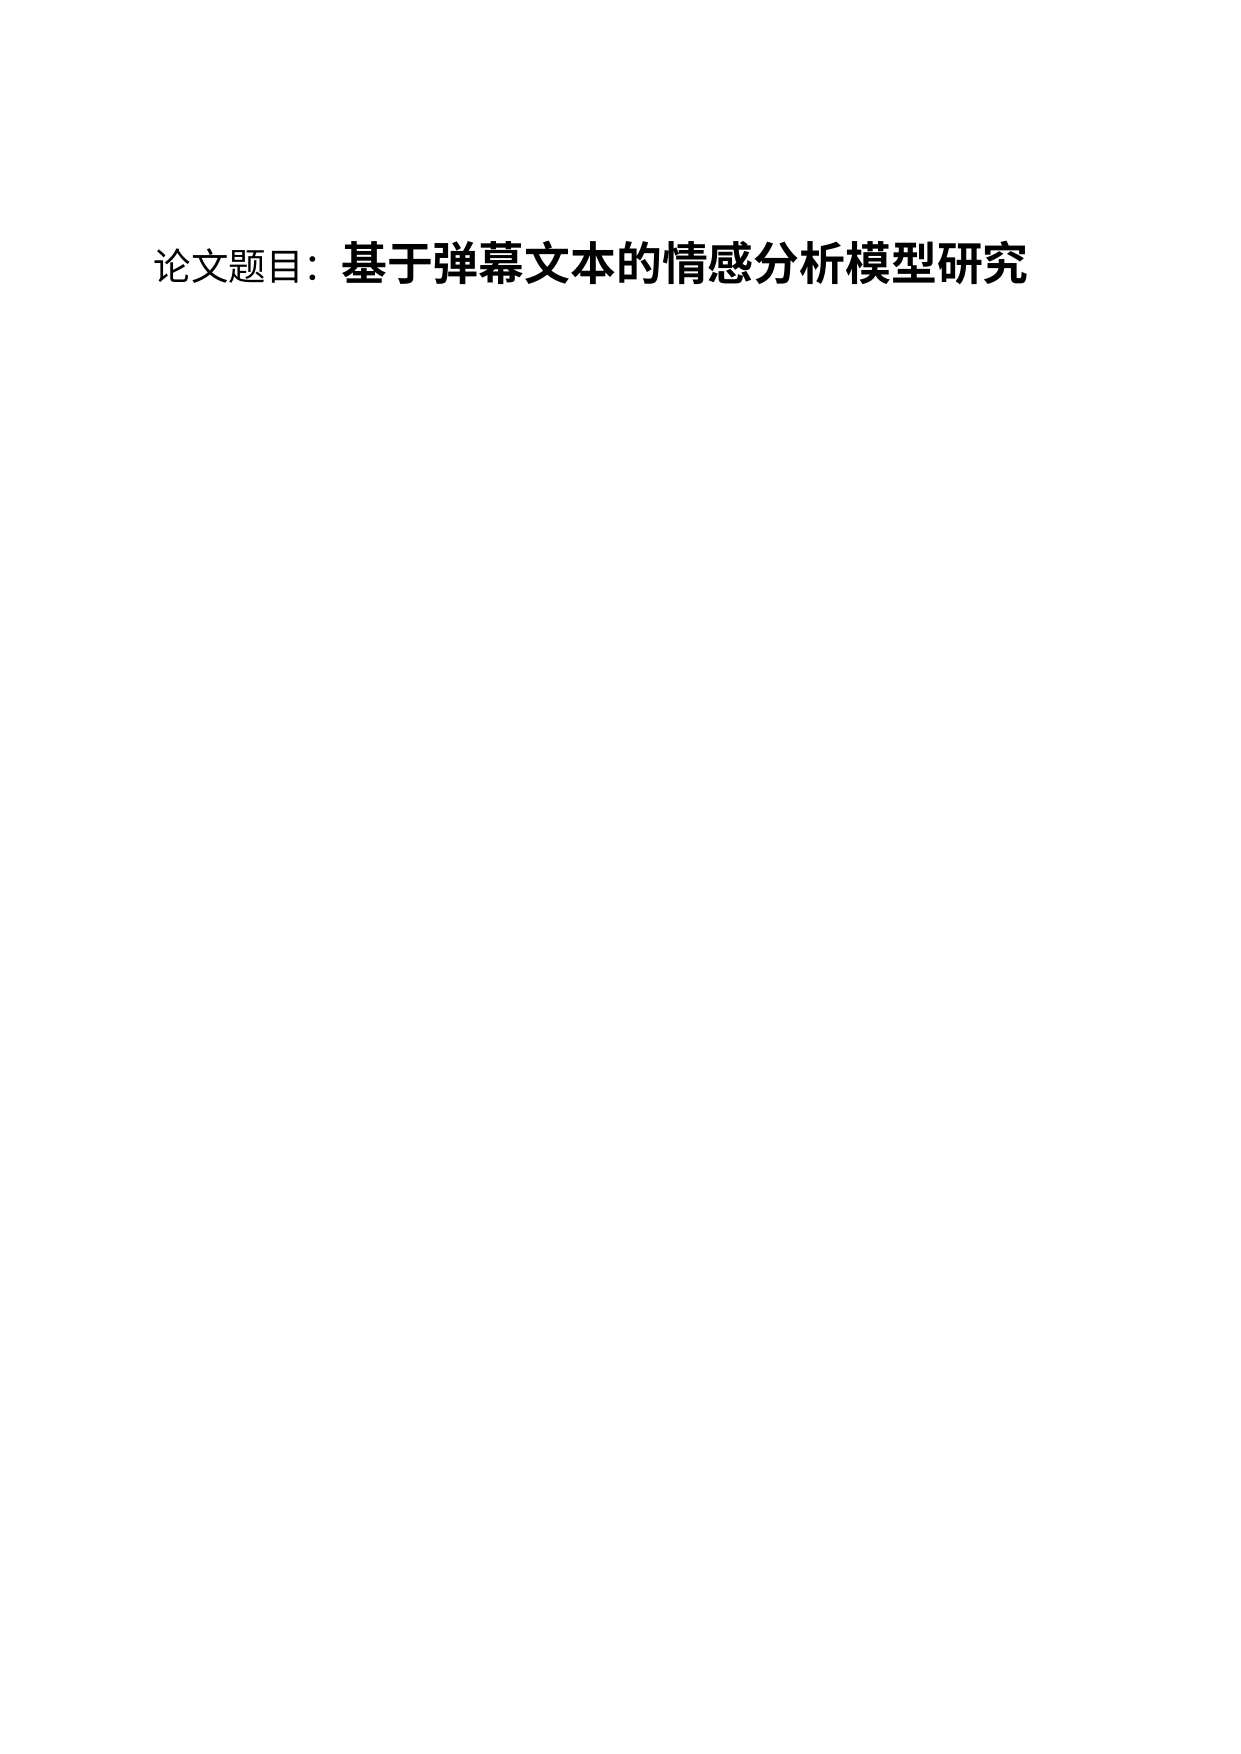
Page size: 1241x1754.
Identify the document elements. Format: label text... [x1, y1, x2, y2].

text 论文题目：基于弹幕文本的情感分析模型研究 [153, 227, 1087, 293]
